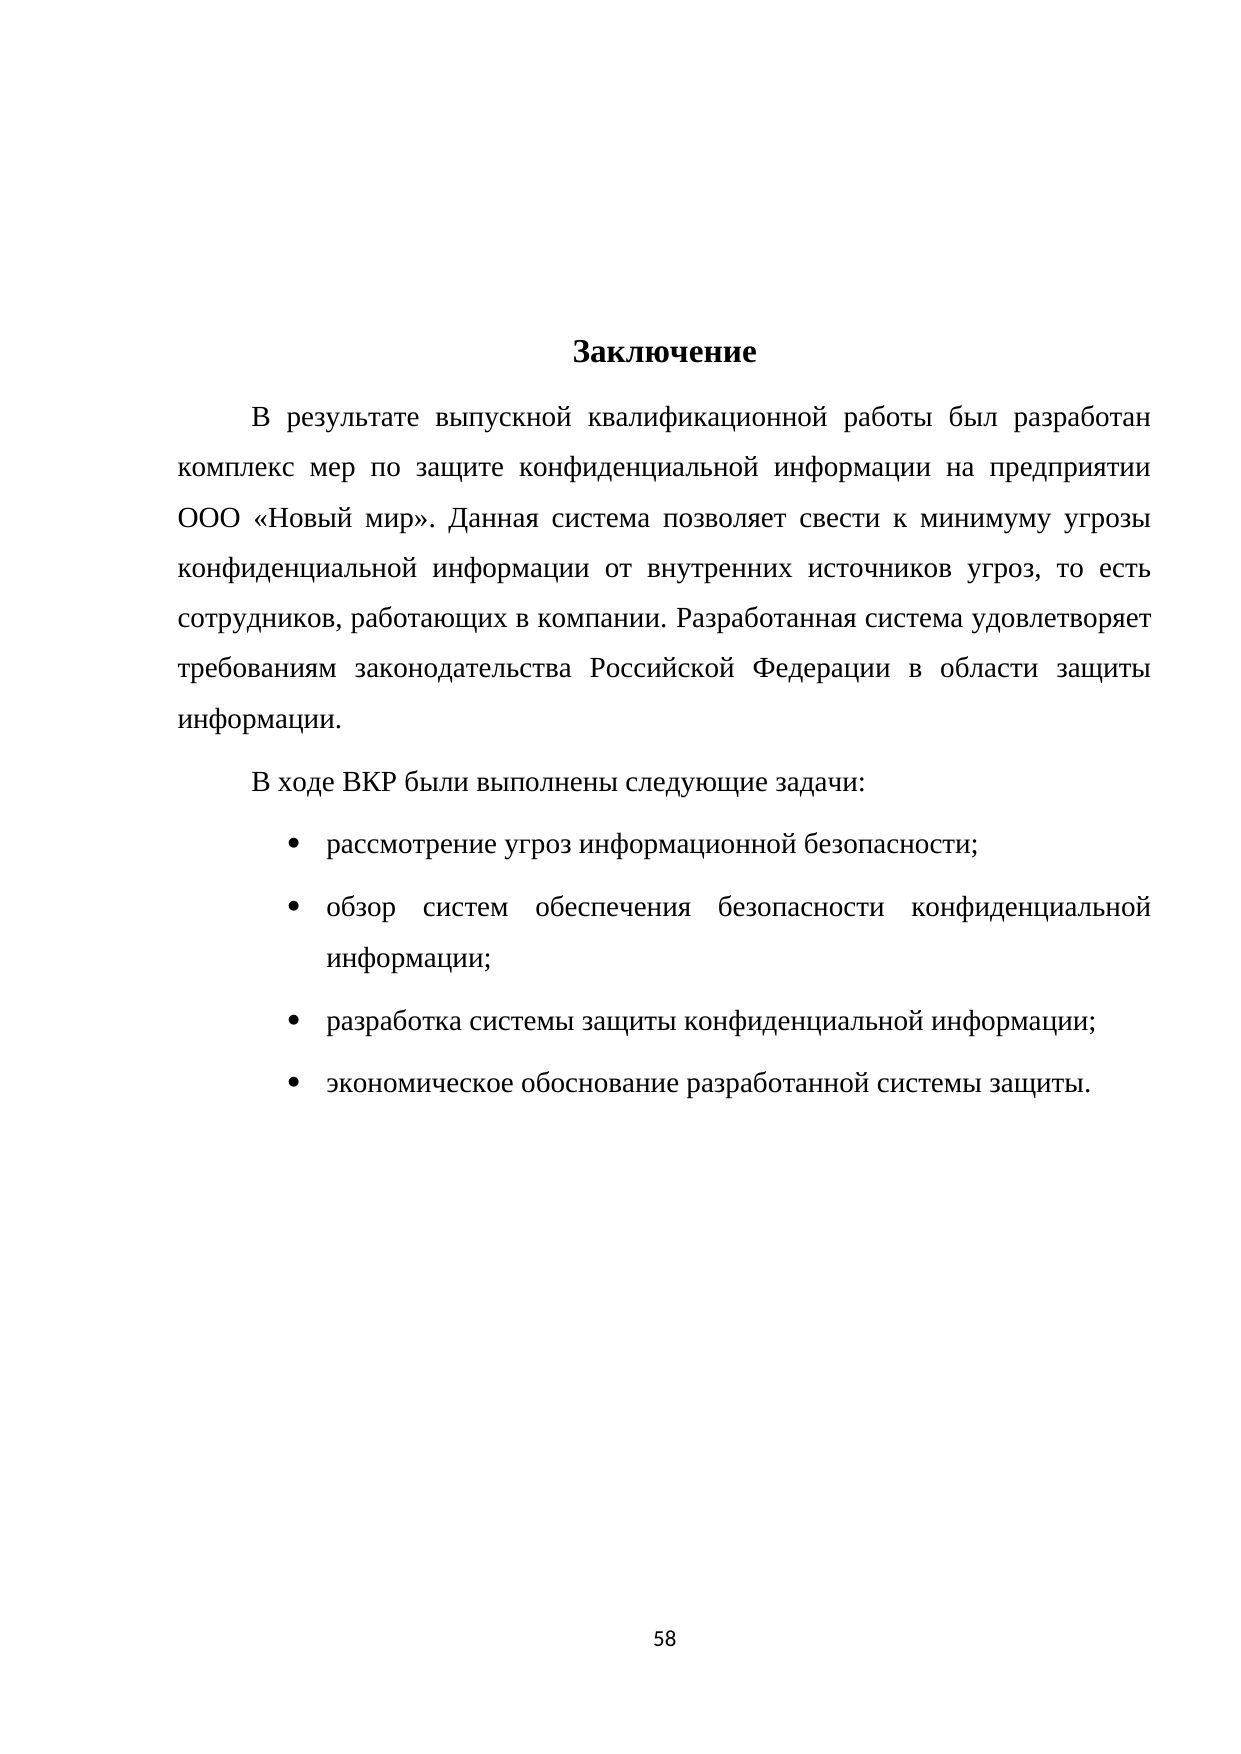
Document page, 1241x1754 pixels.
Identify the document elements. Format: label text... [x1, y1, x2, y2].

text В ходе ВКР были выполнены следующие задачи: [177, 764, 1152, 797]
list разработка системы защиты конфиденциальной информации; [288, 1003, 1152, 1036]
subtitle Заключение [177, 332, 1152, 370]
list экономическое обоснование разработанной системы защиты. [288, 1066, 1152, 1099]
list обзор систем обеспечения безопасности конфиденциальной информации; [288, 889, 1152, 973]
text В результате выпускной квалификационной работы был разработан комплекс мер по защите конфиденциальной информации на предприятии ООО «Новый мир». Данная система позволяет свести к минимуму угрозы конфиденциальной информации от внутренних источников угроз, то есть сотрудников, работающих в компании. Разработанная система удовлетворяет требованиям законодательства Российской Федерации в области защиты информации. [177, 399, 1152, 734]
list рассмотрение угроз информационной безопасности; [288, 827, 1152, 860]
